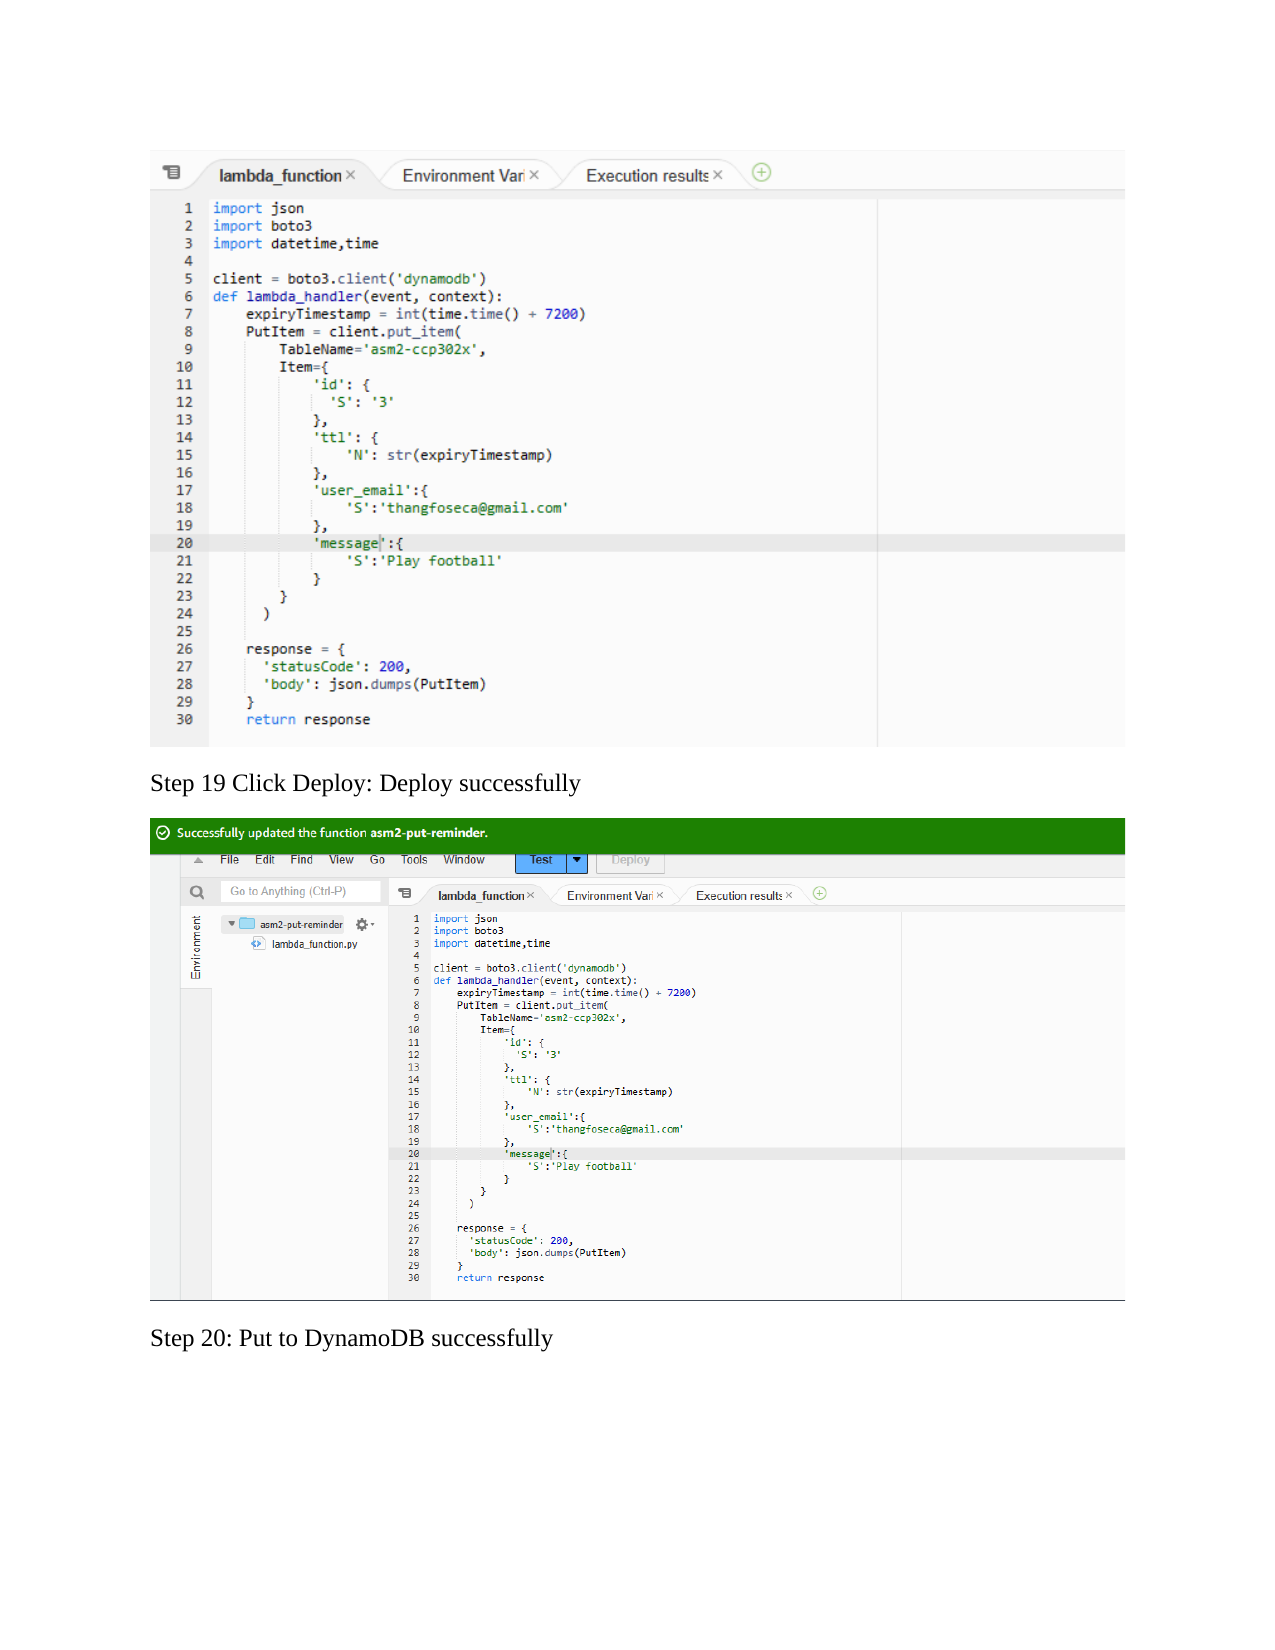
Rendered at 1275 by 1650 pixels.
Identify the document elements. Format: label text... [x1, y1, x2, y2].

picture [150, 150, 1125, 747]
picture [150, 818, 1125, 1301]
text Step 20: Put to DynamoDB successfully [150, 1323, 1125, 1351]
text Step 19 Click Deploy: Deploy successfully [150, 768, 1125, 797]
